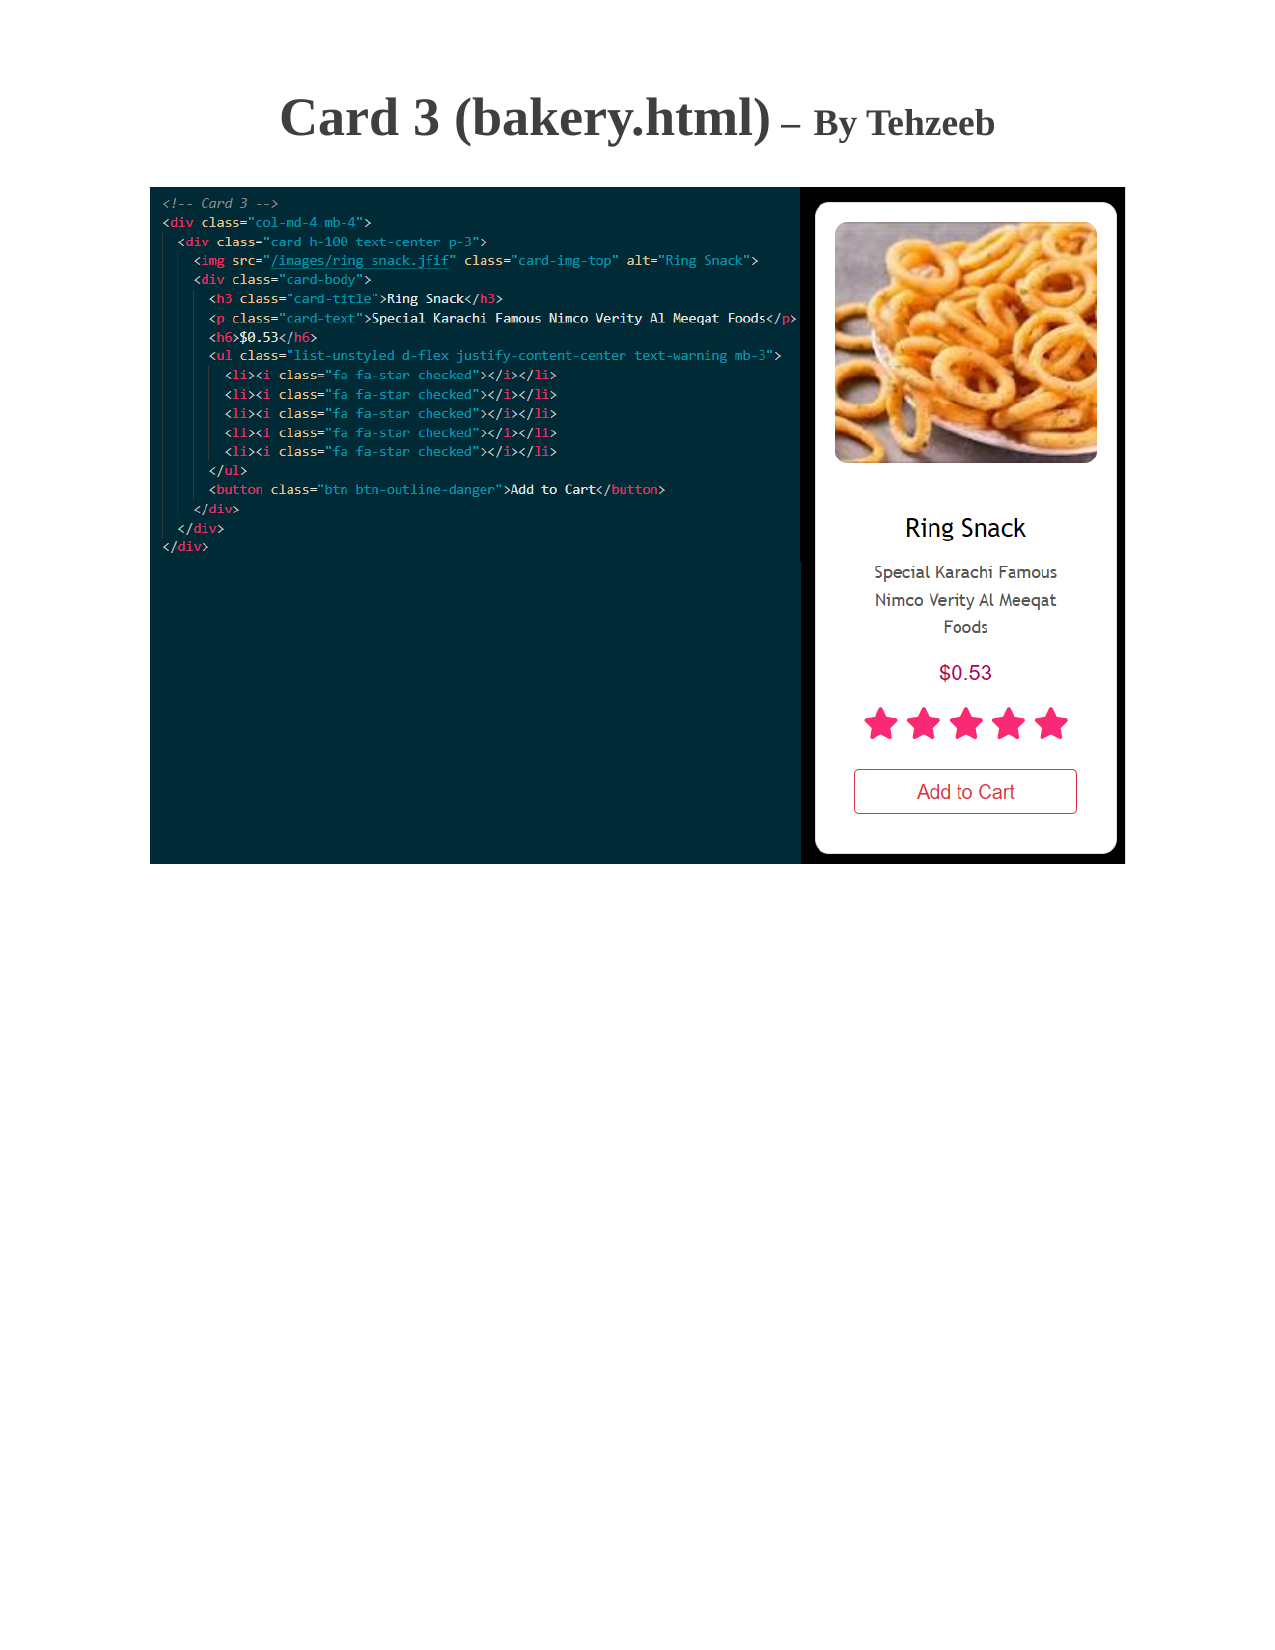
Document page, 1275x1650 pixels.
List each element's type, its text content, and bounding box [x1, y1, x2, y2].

picture [209, 259, 218, 264]
text Card 3 (bakery.html) – By Tehzeeb [150, 84, 1125, 147]
picture [674, 314, 682, 320]
picture [325, 221, 334, 226]
picture [801, 187, 1125, 864]
